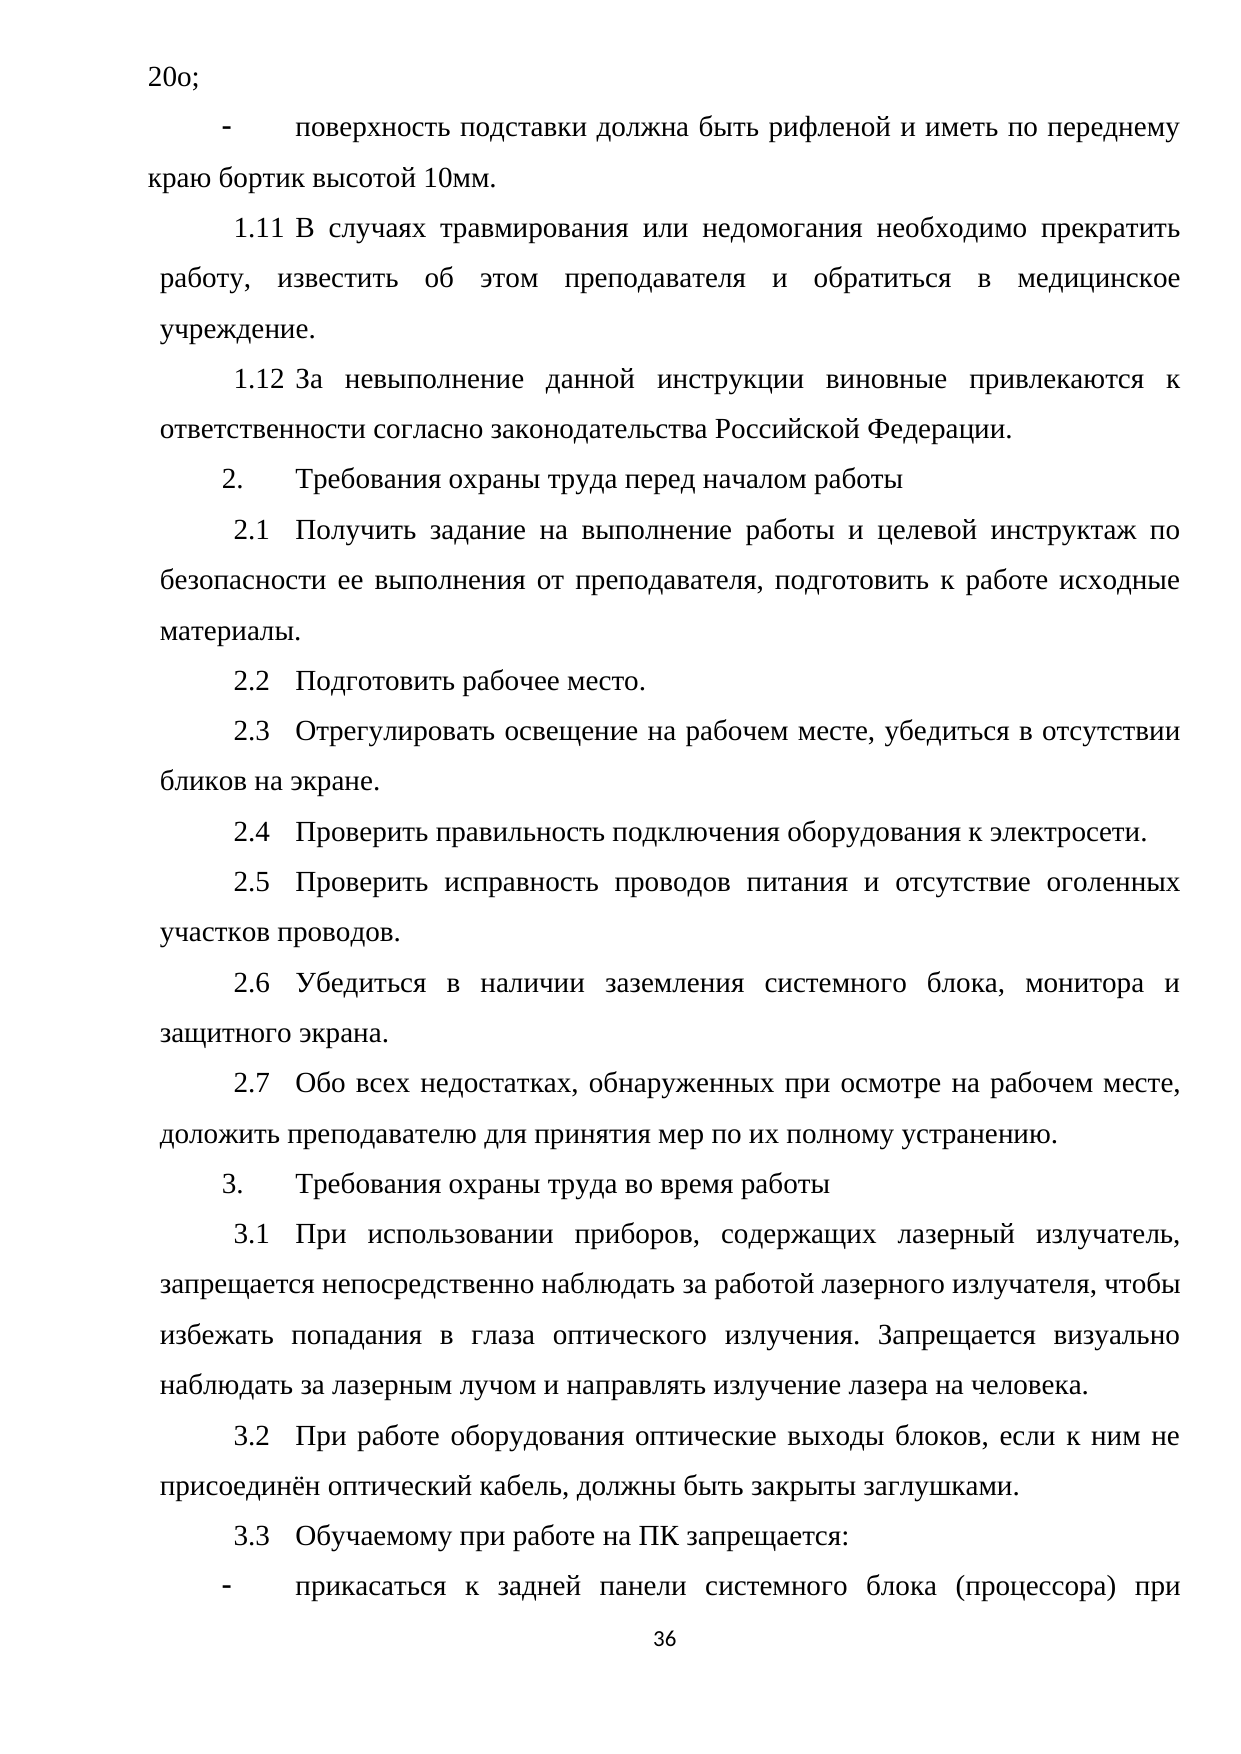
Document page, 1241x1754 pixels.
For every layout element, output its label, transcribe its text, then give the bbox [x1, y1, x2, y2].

text 2.3 Отрегулировать освещение на рабочем месте, убедиться в отсутствии бликов на экране. [159, 713, 1181, 797]
text 2.2 Подготовить рабочее место. [159, 663, 1181, 696]
list поверхность подставки должна быть рифленой и иметь по переднему краю бортик высотой 10мм. [148, 109, 1181, 193]
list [148, 1568, 1181, 1602]
text 3. Требования охраны труда во время работы [148, 1166, 1181, 1199]
text 3.1 При использовании приборов, содержащих лазерный излучатель, запрещается непосредственно наблюдать за работой лазерного излучателя, чтобы избежать попадания в глаза оптического излучения. Запрещается визуально наблюдать за лазерным лучом и направлять излучение лазера на человека. [159, 1216, 1181, 1401]
text 1.11 В случаях травмирования или недомогания необходимо прекратить работу, известить об этом преподавателя и обратиться в медицинское учреждение. [159, 210, 1181, 344]
text 1.12 За невыполнение данной инструкции виновные привлекаются к ответственности согласно законодательства Российской Федерации. [159, 361, 1181, 445]
text 2.6 Убедиться в наличии заземления системного блока, монитора и защитного экрана. [159, 965, 1181, 1049]
text 3.2 При работе оборудования оптические выходы блоков, если к ним не присоединён оптический кабель, должны быть закрыты заглушками. [159, 1418, 1181, 1501]
text 2.7 Обо всех недостатках, обнаруженных при осмотре на рабочем месте, доложить преподавателю для принятия мер по их полному устранению. [159, 1065, 1181, 1149]
text 3.3 Обучаемому при работе на ПК запрещается: [159, 1518, 1181, 1552]
text 2. Требования охраны труда перед началом работы [148, 462, 1181, 495]
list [148, 59, 1181, 93]
text 2.4 Проверить правильность подключения оборудования к электросети. [159, 814, 1181, 847]
text 2.5 Проверить исправность проводов питания и отсутствие оголенных участков проводов. [159, 864, 1181, 948]
text 2.1 Получить задание на выполнение работы и целевой инструктаж по безопасности ее выполнения от преподавателя, подготовить к работе исходные материалы. [159, 512, 1181, 646]
